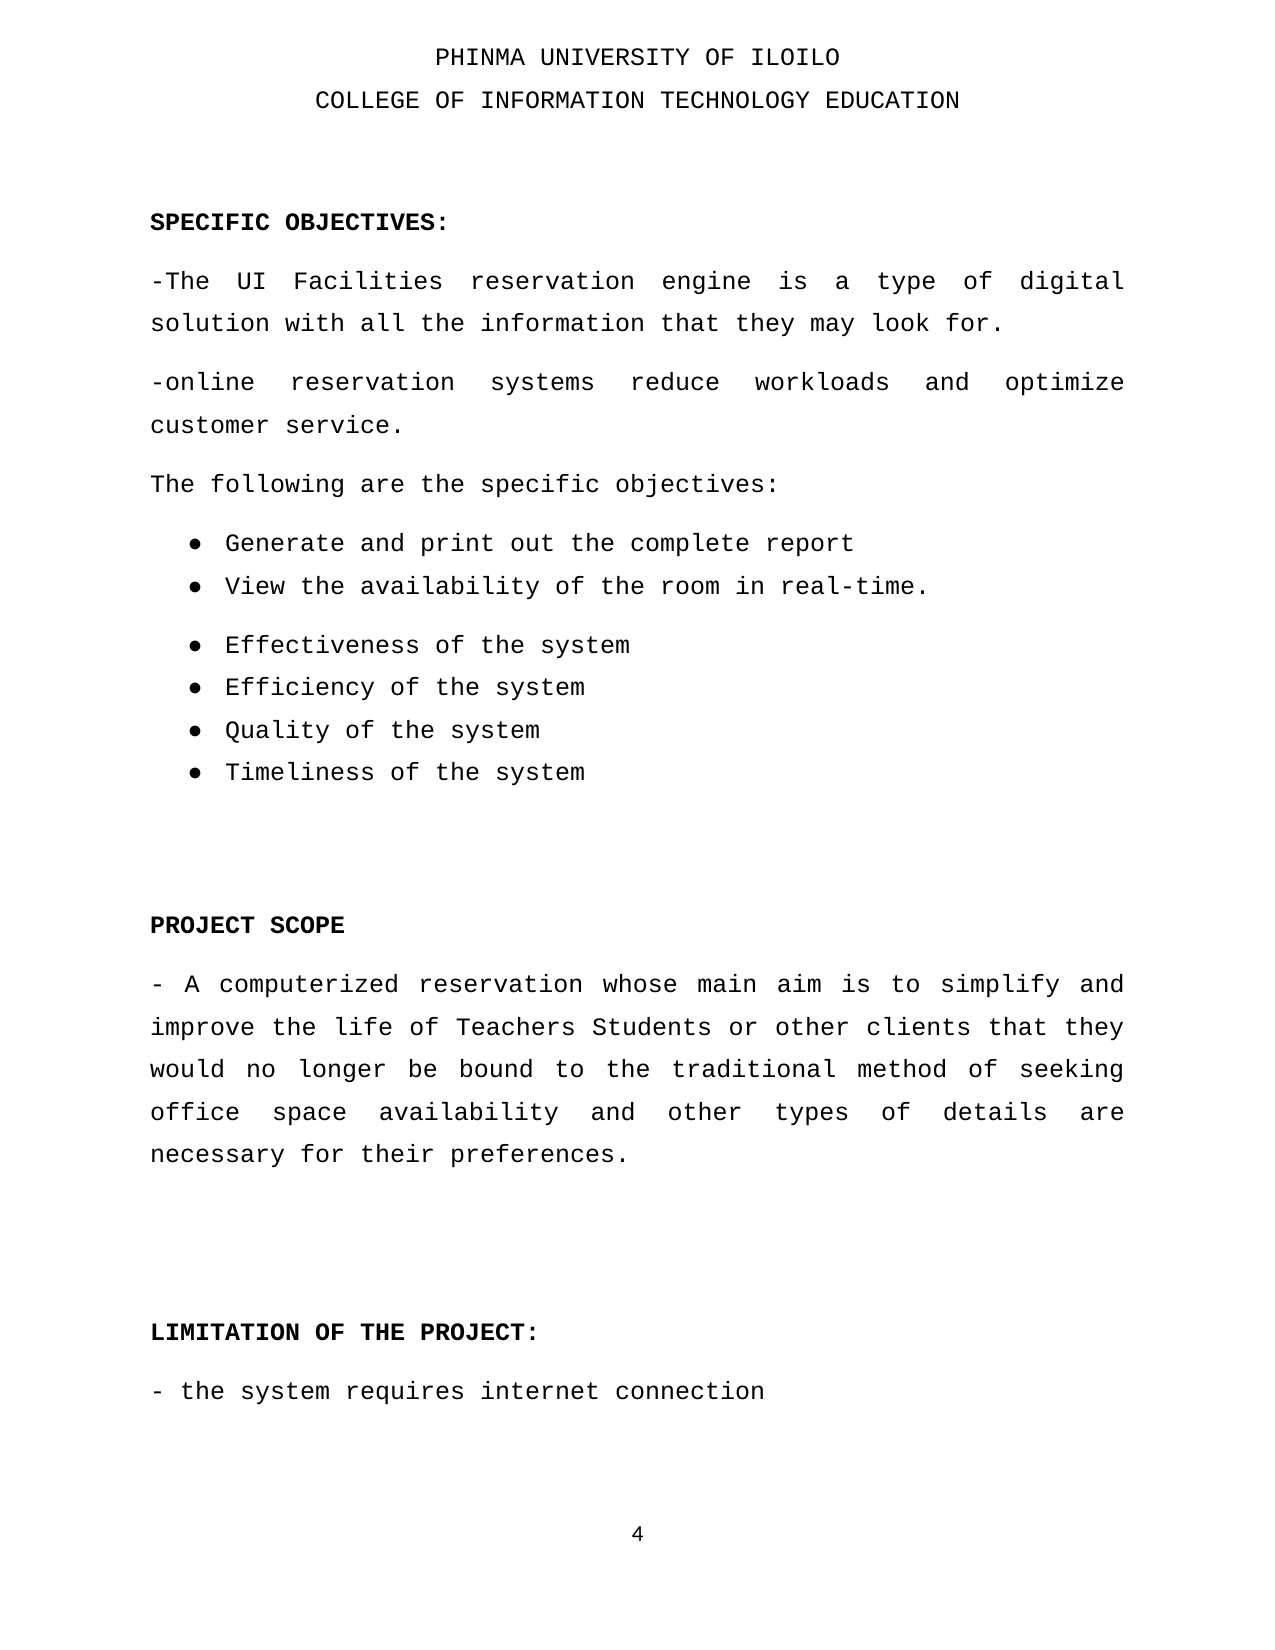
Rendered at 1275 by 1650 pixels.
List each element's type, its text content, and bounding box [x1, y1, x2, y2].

text -The UI Facilities reservation engine is a type of digital solution with all the information that they may look for. [150, 268, 1125, 339]
text -online reservation systems reduce workloads and optimize customer service. [150, 370, 1125, 441]
list Efficiency of the system [187, 675, 1125, 703]
text LIMITATION OF THE PROJECT: [150, 1319, 1125, 1348]
list Generate and print out the complete report [187, 531, 1125, 559]
text SPECIFIC OBJECTIVES: [150, 209, 1125, 237]
text - A computerized reservation whose main aim is to simplify and improve the life of Teachers Students or other clients that they would no longer be bound to the traditional method of seeking office space availability and other types of details are necessary for their preferences. [150, 972, 1125, 1170]
text - the system requires internet connection [150, 1379, 1125, 1407]
text PROJECT SCOPE [150, 913, 1125, 941]
text The following are the specific objectives: [150, 472, 1125, 500]
list Effectiveness of the system [187, 632, 1125, 661]
list Quality of the system [187, 717, 1125, 746]
list View the availability of the room in real-time. [187, 573, 1125, 602]
list Timeliness of the system [187, 760, 1125, 788]
